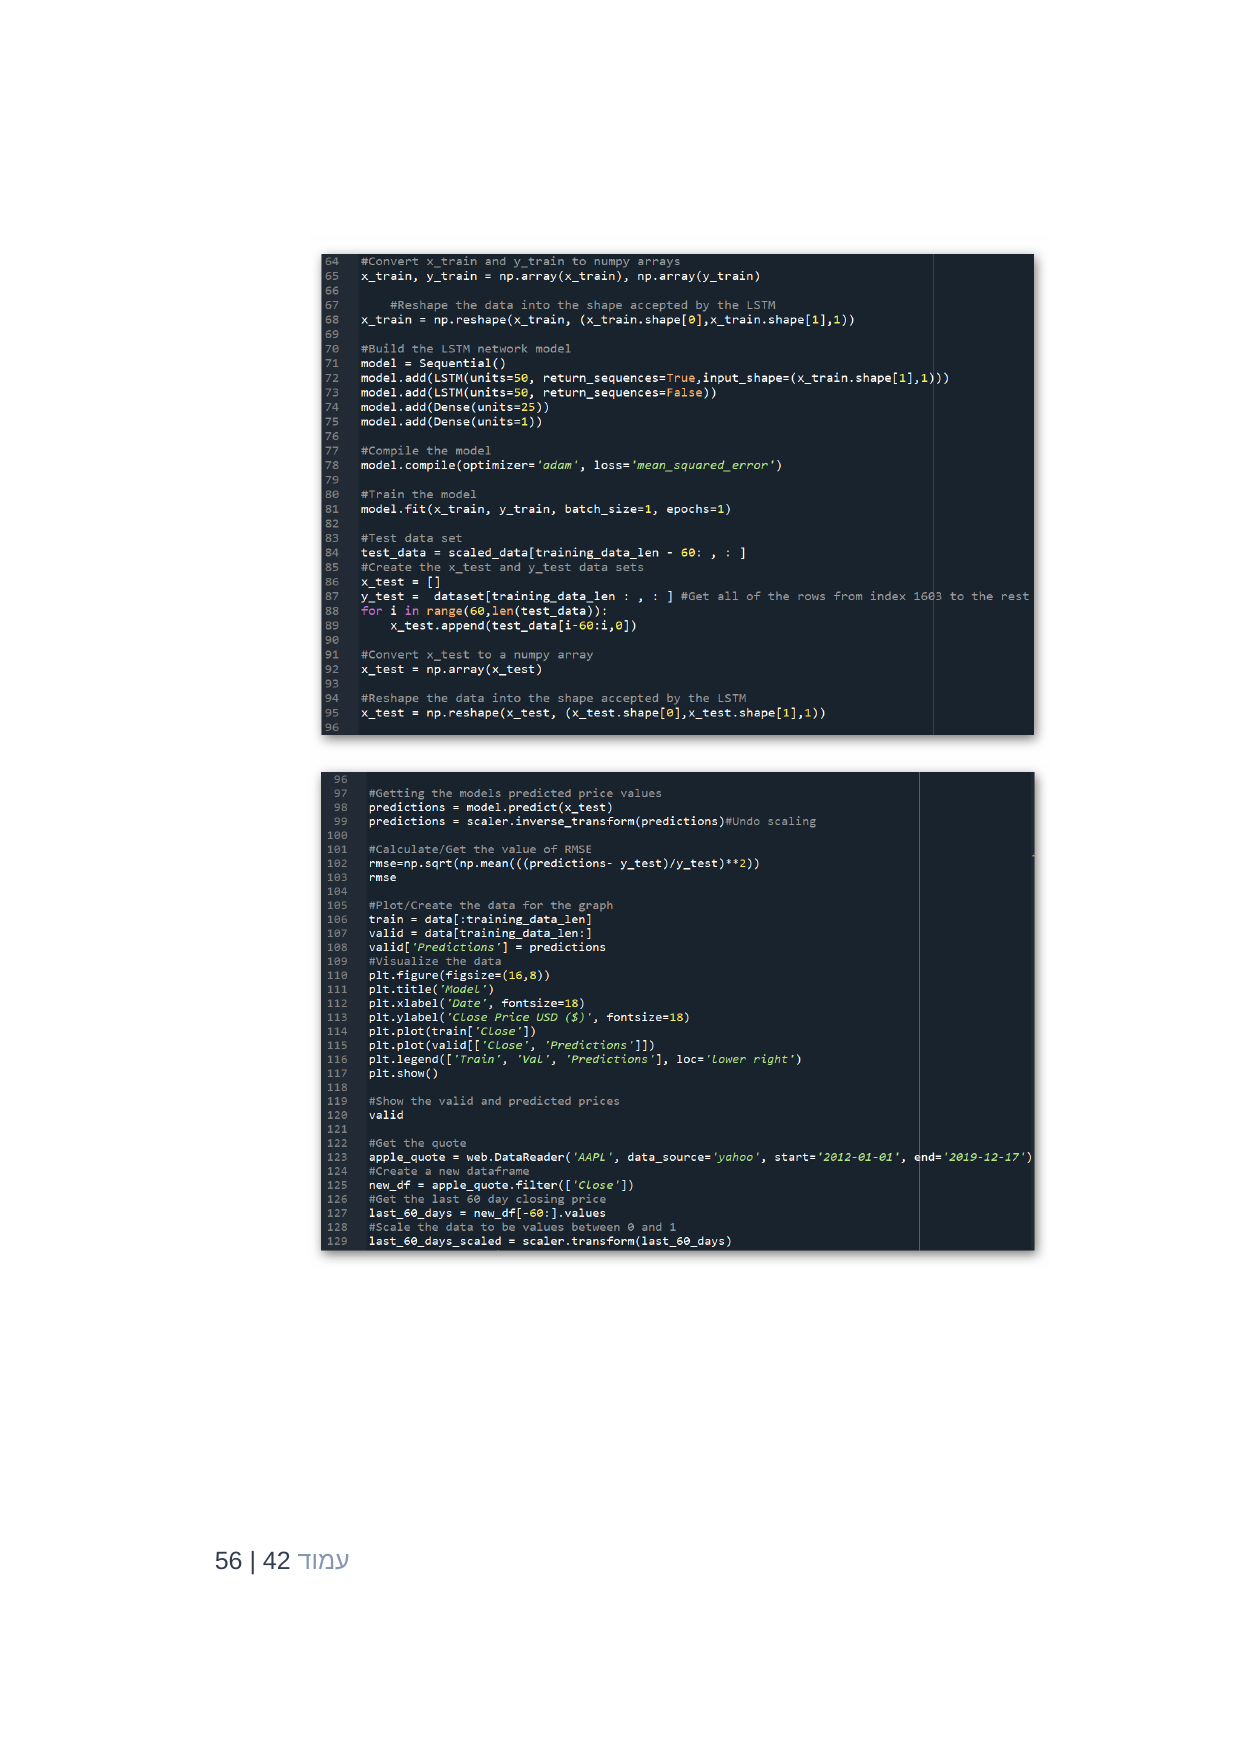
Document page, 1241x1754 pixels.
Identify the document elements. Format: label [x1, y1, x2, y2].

picture [302, 234, 1053, 1269]
